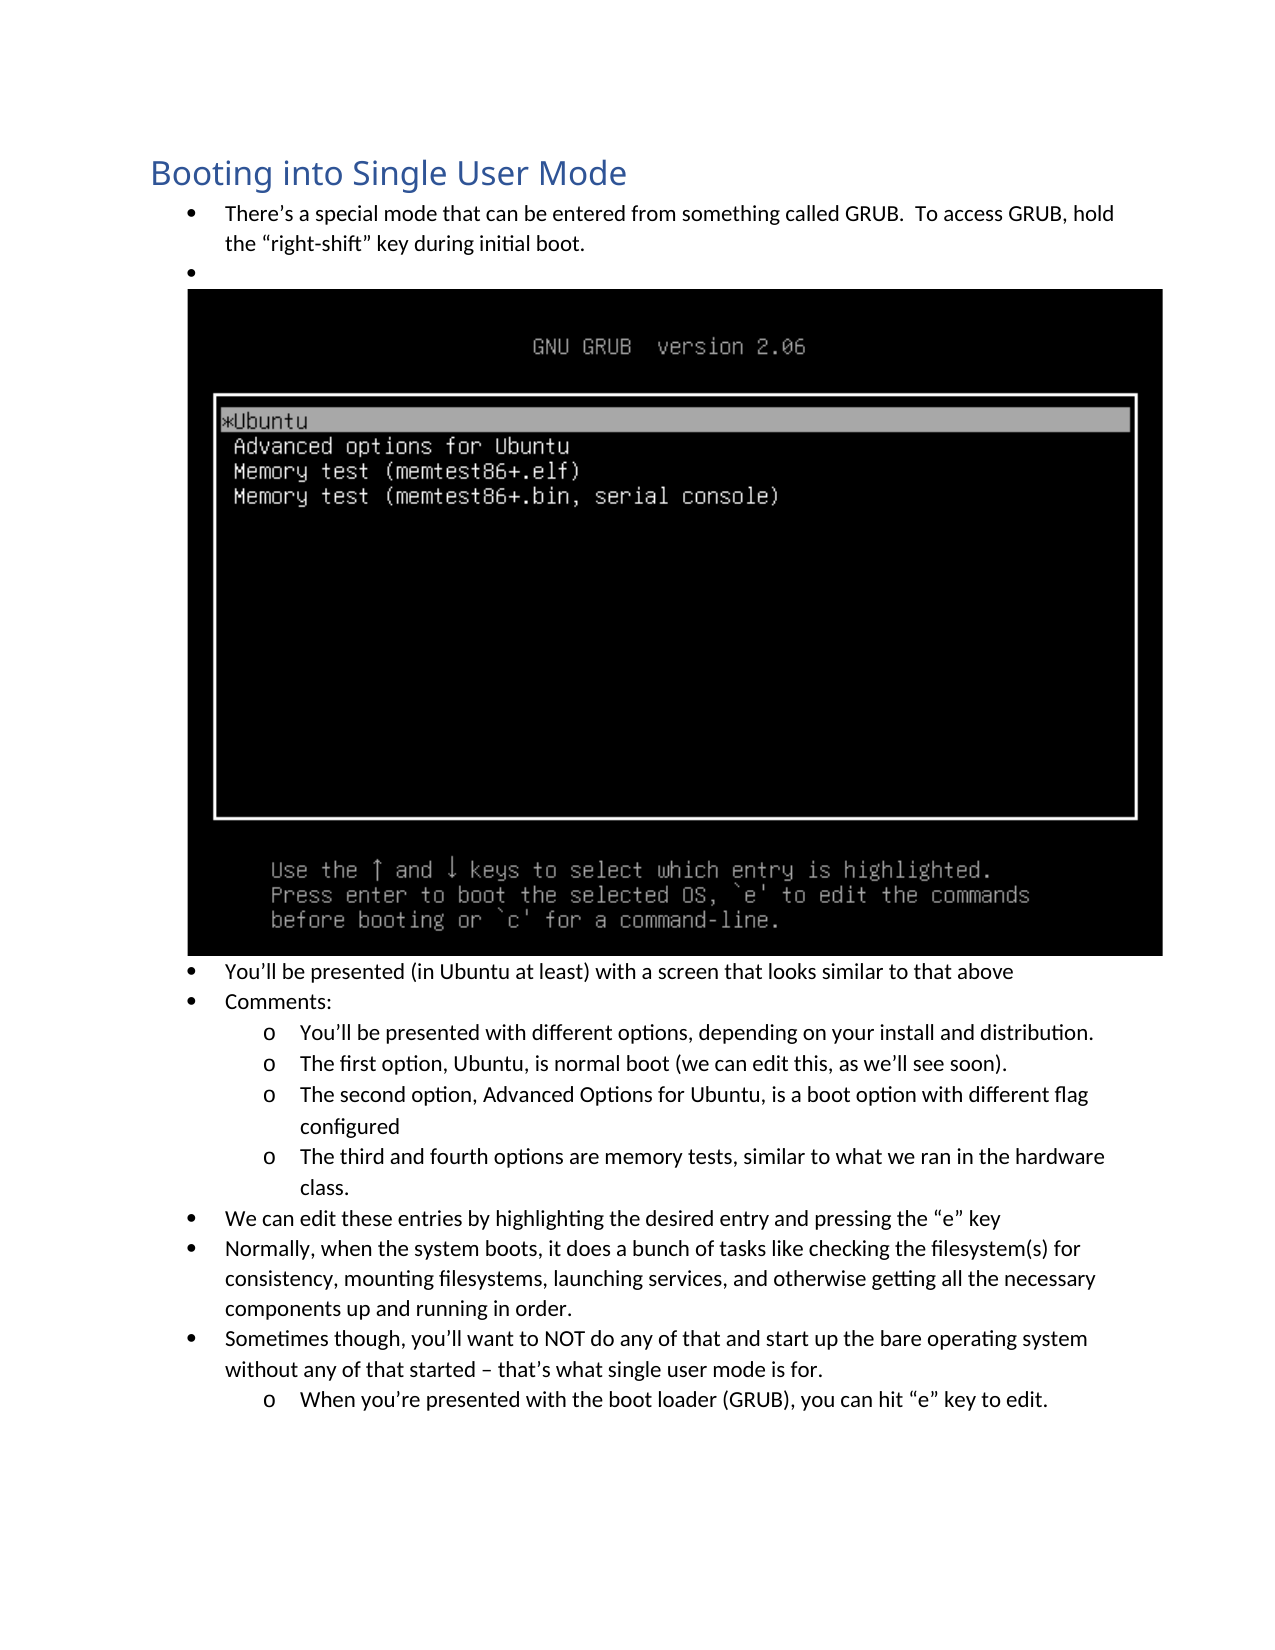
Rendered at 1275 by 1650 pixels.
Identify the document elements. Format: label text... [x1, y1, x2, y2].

list There’s a special mode that can be entered from something called GRUB. To access GRUB, hold the “right-shift” key during initial boot. [187, 199, 1125, 257]
list Sometimes though, you’ll want to NOT do any of that and start up the bare operating system without any of that started – that’s what single user mode is for. [187, 1324, 1125, 1383]
list The third and fourth options are memory tests, similar to what we ran in the hardware class. [262, 1142, 1125, 1202]
list We can edit these entries by highlighting the desired entry and pressing the “e” key [187, 1204, 1125, 1232]
list When you’re presented with the boot loader (GRUB), you can hit “e” key to edit. [262, 1385, 1125, 1414]
list Comments: [187, 987, 1125, 1016]
list Normally, when the system boots, it does a bunch of tasks like checking the filesystem(s) for consistency, mounting filesystems, launching services, and otherwise getting all the necessary components up and running in order. [187, 1234, 1125, 1322]
list You’ll be presented with different options, depending on your install and distribution. [262, 1018, 1125, 1047]
list You’ll be presented (in Ubuntu at least) with a screen that looks similar to that above [187, 957, 1125, 985]
picture [187, 289, 1163, 956]
list The second option, Advanced Options for Ubuntu, is a boot option with different flag configured [262, 1081, 1125, 1140]
subtitle Booting into Single User Mode [150, 150, 1125, 195]
list The first option, Ubuntu, is normal boot (we can edit this, as we’ll see soon). [262, 1049, 1125, 1078]
